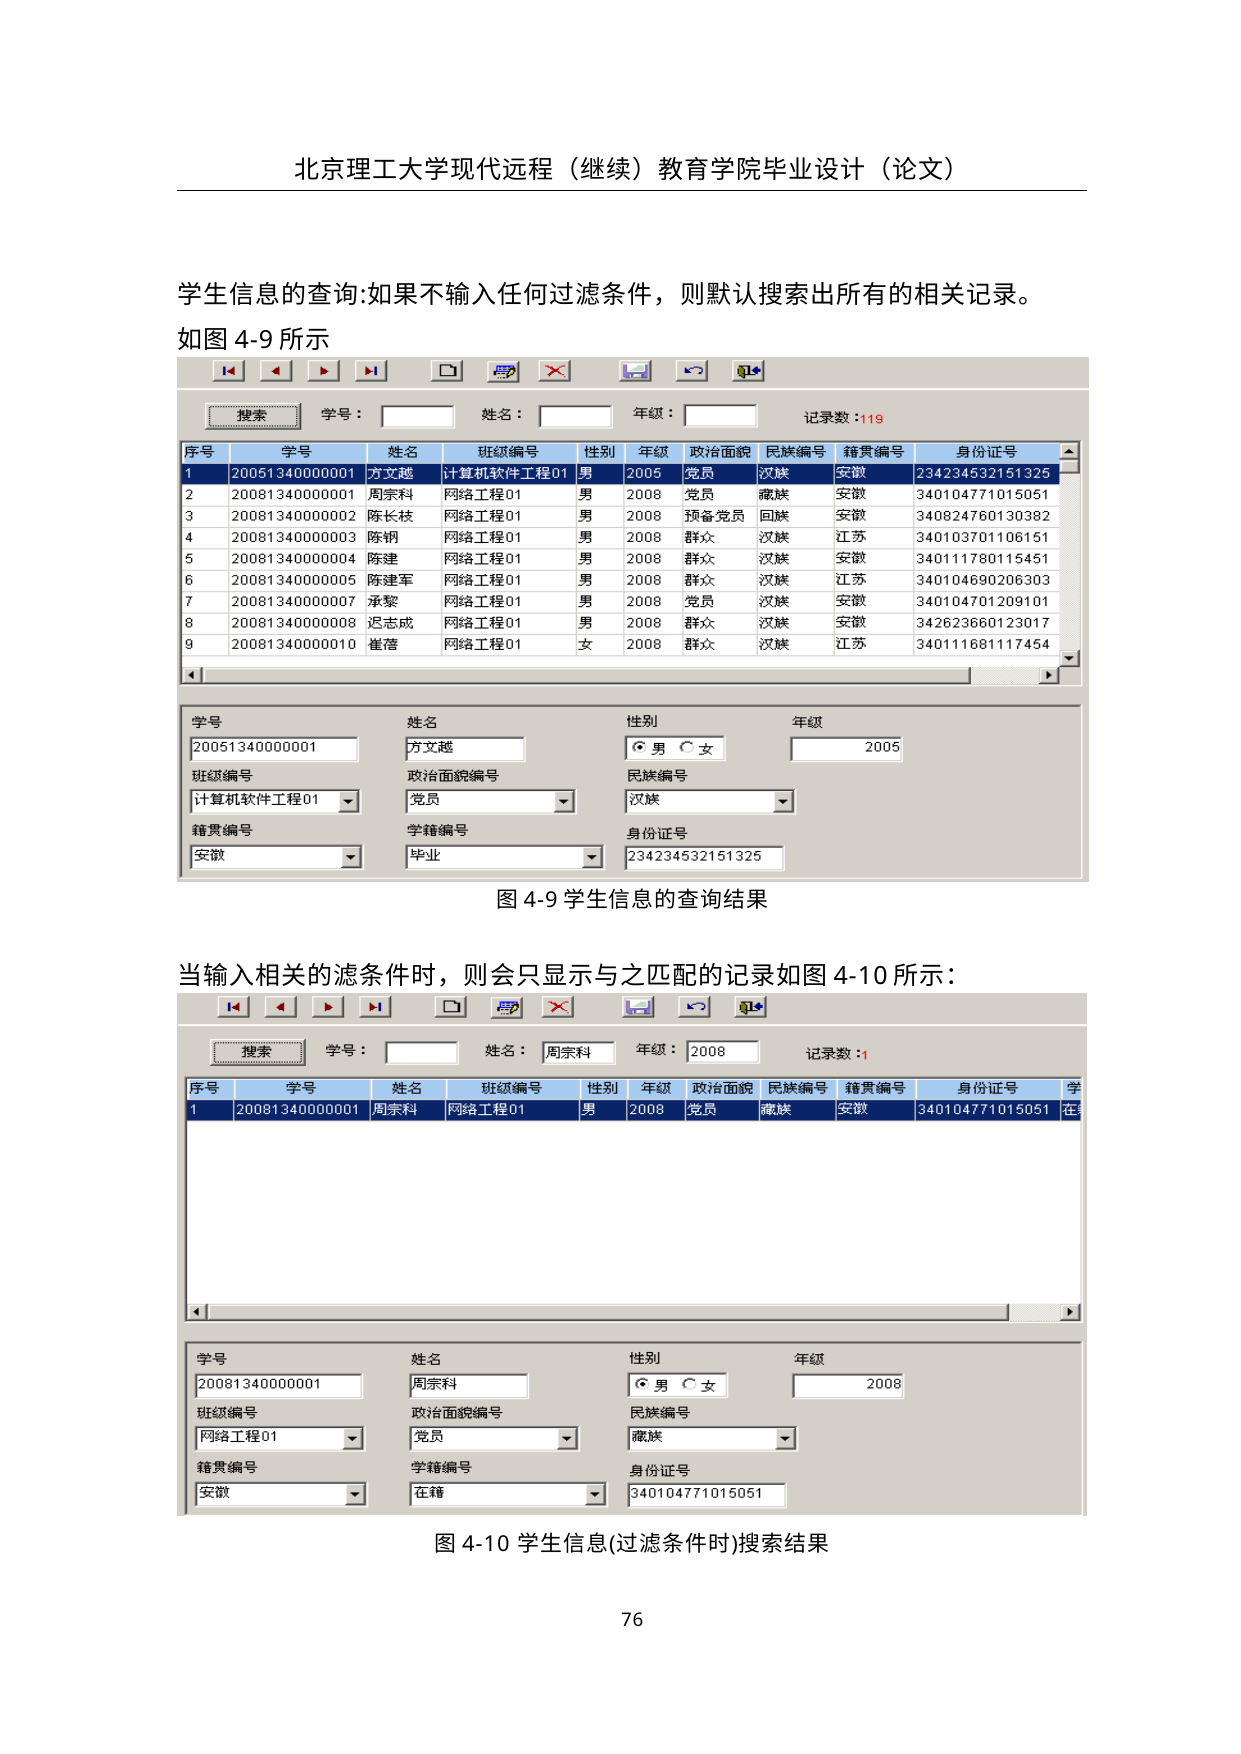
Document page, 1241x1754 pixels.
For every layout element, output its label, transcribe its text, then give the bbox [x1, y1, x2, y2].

text 当输入相关的滤条件时，则会只显示与之匹配的记录如图4-10所示： [177, 947, 1087, 993]
text 图4-10 学生信息(过滤条件时)搜索结果 [177, 1516, 1087, 1561]
text 图4-9学生信息的查询结果 [177, 882, 1087, 913]
text 学生信息的查询:如果不输入任何过滤条件，则默认搜索出所有的相关记录。 [177, 266, 1087, 312]
picture [177, 993, 1087, 1516]
text 如图4-9所示 [177, 312, 1087, 357]
picture [177, 357, 1089, 882]
